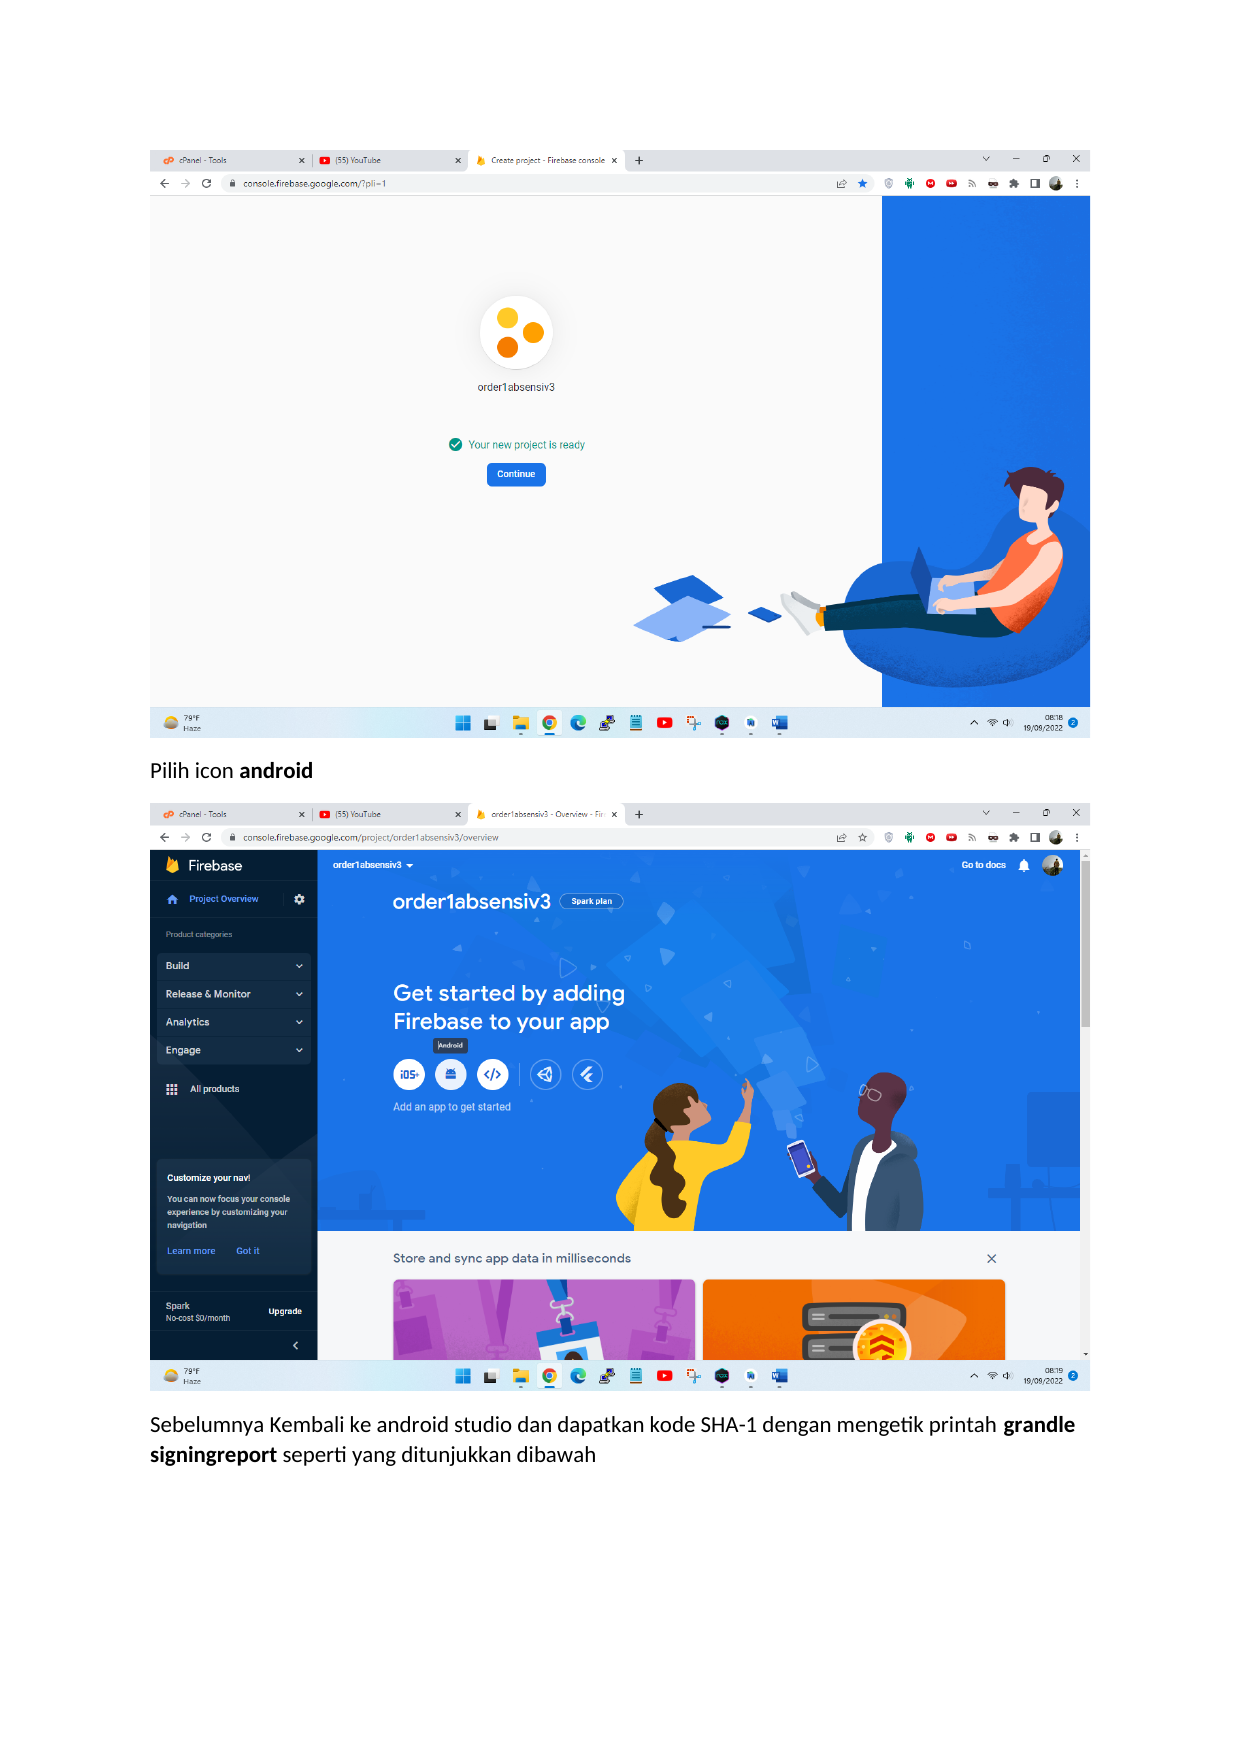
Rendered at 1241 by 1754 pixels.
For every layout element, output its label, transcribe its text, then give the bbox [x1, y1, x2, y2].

text Pilih icon android [150, 756, 1090, 784]
picture [150, 803, 1091, 1391]
text Sebelumnya Kembali ke android studio dan dapatkan kode SHA-1 dengan mengetik printah grandle signingreport seperti yang ditunjukkan dibawah [150, 1410, 1090, 1468]
picture [150, 150, 1091, 738]
